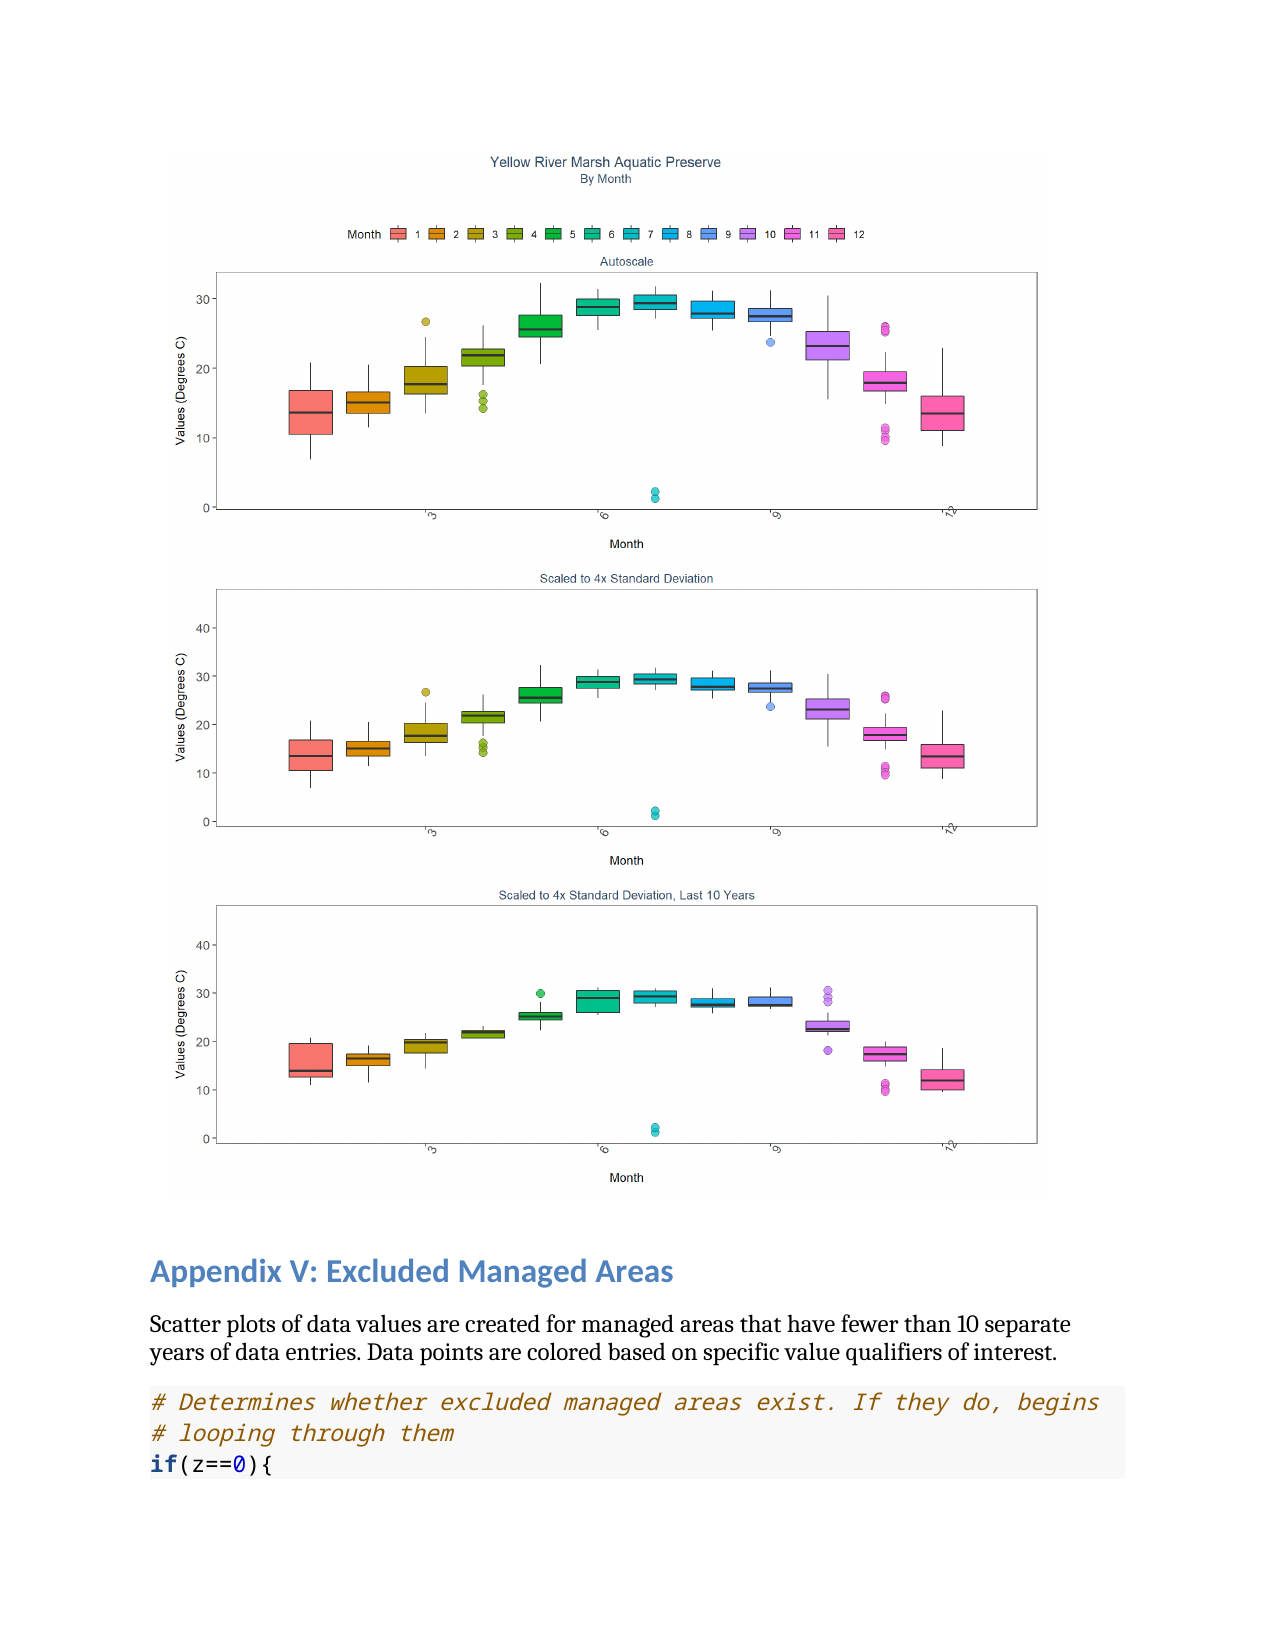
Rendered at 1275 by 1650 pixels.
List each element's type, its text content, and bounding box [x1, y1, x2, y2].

text Scatter plots of data values are created for managed areas that have fewer than 10 separate years of data entries. Data points are colored based on specific value qualifiers of interest. [150, 1309, 1125, 1367]
picture [168, 150, 1044, 1200]
subtitle Appendix V: Excluded Managed Areas [150, 1250, 1125, 1291]
